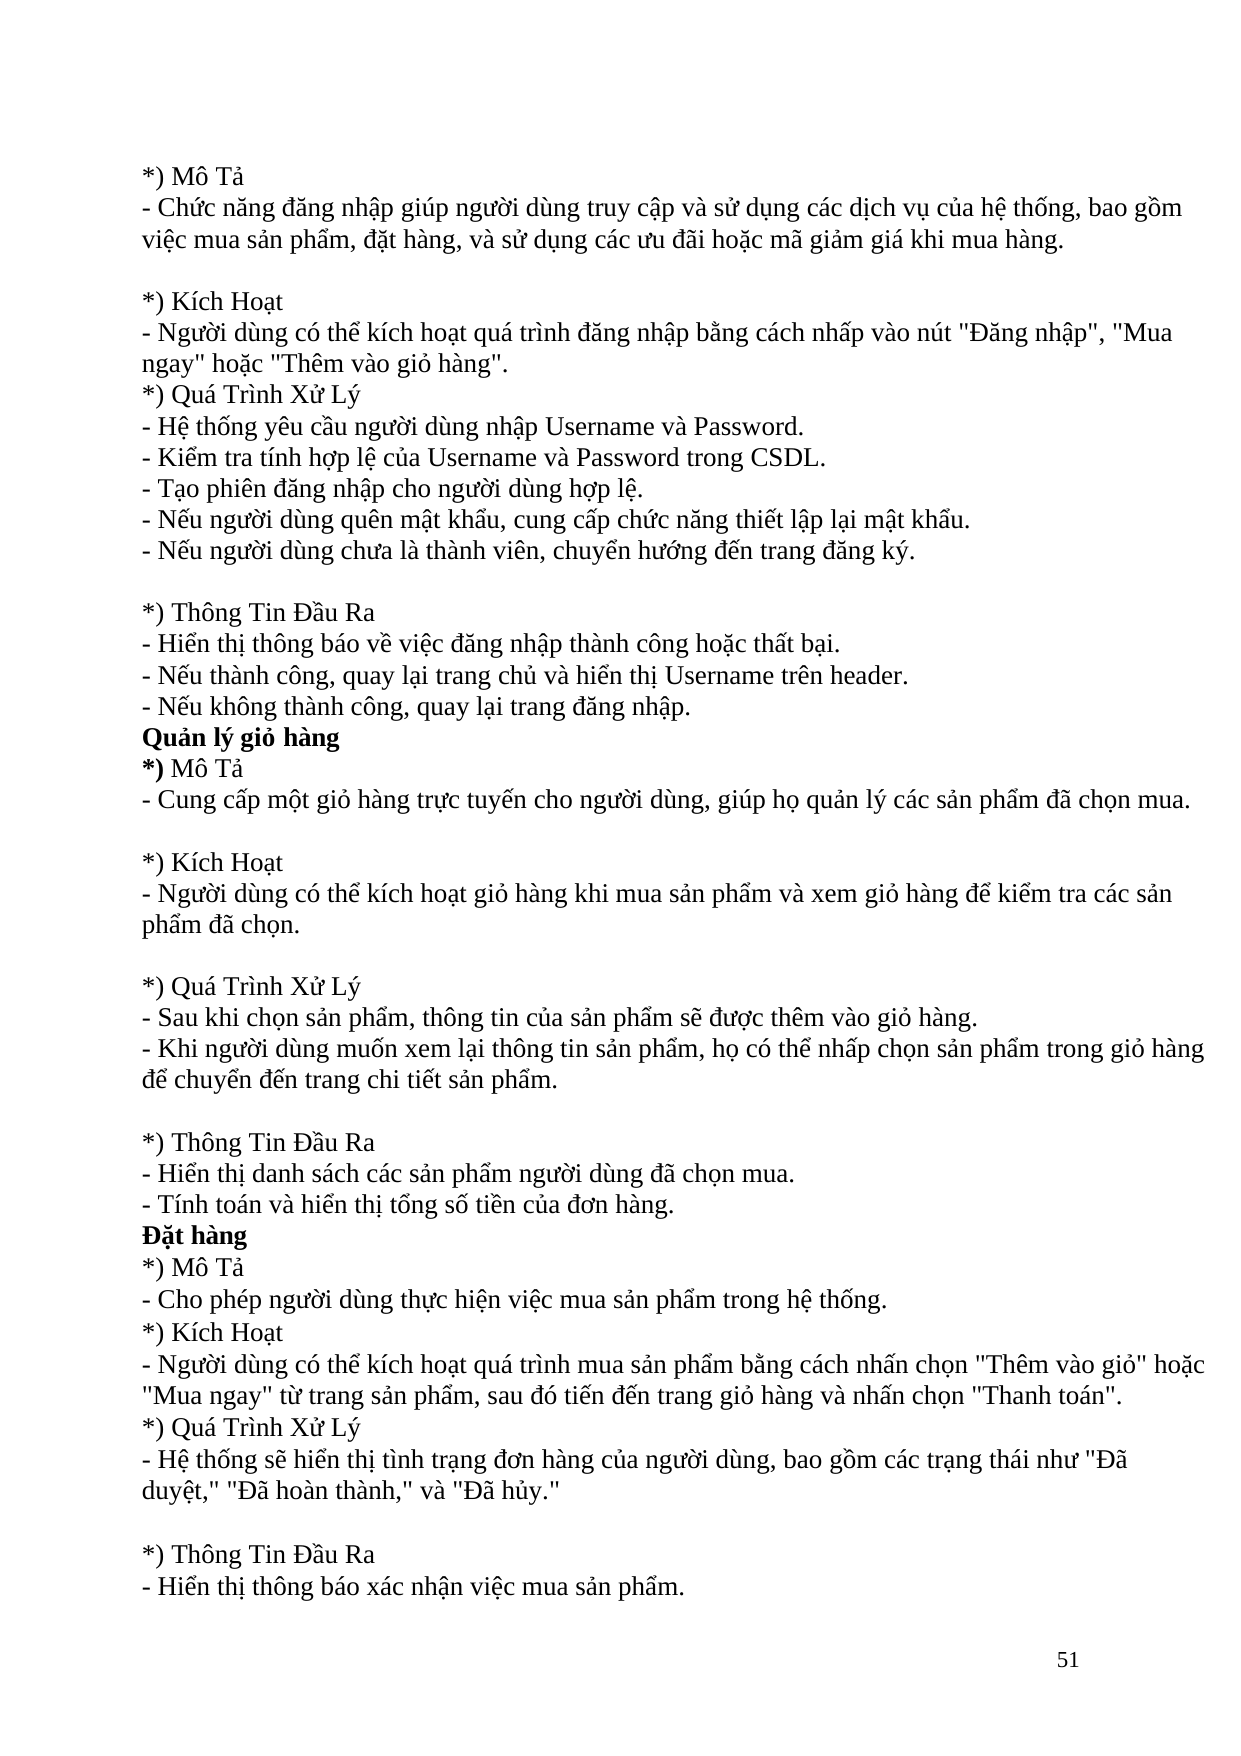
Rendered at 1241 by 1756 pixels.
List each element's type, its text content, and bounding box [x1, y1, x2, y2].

text - Cung cấp một giỏ hàng trực tuyến cho người dùng, giúp họ quản lý các sản phẩm đã chọn mua. [142, 783, 1209, 814]
text *) Quá Trình Xử Lý [142, 378, 1209, 409]
text - Nếu thành công, quay lại trang chủ và hiển thị Username trên header. [142, 659, 1209, 690]
text - Kiểm tra tính hợp lệ của Username và Password trong CSDL. [142, 441, 1209, 472]
text - Người dùng có thể kích hoạt giỏ hàng khi mua sản phẩm và xem giỏ hàng để kiểm tra các sản phẩm đã chọn. [142, 877, 1209, 939]
text - Hiển thị thông báo về việc đăng nhập thành công hoặc thất bại. [142, 628, 1209, 659]
text - Người dùng có thể kích hoạt quá trình đăng nhập bằng cách nhấp vào nút "Đăng nhập", "Mua ngay" hoặc "Thêm vào giỏ hàng". [142, 316, 1209, 378]
text - Nếu người dùng quên mật khẩu, cung cấp chức năng thiết lập lại mật khẩu. [142, 503, 1209, 534]
text - Hệ thống sẽ hiển thị tình trạng đơn hàng của người dùng, bao gồm các trạng thái như "Đã duyệt," "Đã hoàn thành," và "Đã hủy." [142, 1443, 1209, 1505]
text *) Kích Hoạt [142, 846, 1209, 877]
text - Tính toán và hiển thị tổng số tiền của đơn hàng. [142, 1188, 1209, 1219]
text *) Thông Tin Đầu Ra [142, 596, 1209, 628]
text Đặt hàng [142, 1219, 1209, 1251]
text *) Kích Hoạt [142, 1316, 1209, 1347]
text *) Thông Tin Đầu Ra [142, 1538, 1209, 1569]
text *) Quá Trình Xử Lý [142, 1411, 1209, 1442]
text *) Mô Tả [142, 160, 1209, 192]
text - Nếu không thành công, quay lại trang đăng nhập. [142, 690, 1209, 721]
text - Người dùng có thể kích hoạt quá trình mua sản phẩm bằng cách nhấn chọn "Thêm vào giỏ" hoặc "Mua ngay" từ trang sản phẩm, sau đó tiến đến trang giỏ hàng và nhấn chọn "Thanh toán". [142, 1348, 1209, 1410]
text - Chức năng đăng nhập giúp người dùng truy cập và sử dụng các dịch vụ của hệ thống, bao gồm việc mua sản phẩm, đặt hàng, và sử dụng các ưu đãi hoặc mã giảm giá khi mua hàng. [142, 192, 1209, 254]
text - Hệ thống yêu cầu người dùng nhập Username và Password. [142, 409, 1209, 441]
text *) Kích Hoạt [142, 285, 1209, 316]
text - Hiển thị thông báo xác nhận việc mua sản phẩm. [142, 1570, 1209, 1602]
text *) Quá Trình Xử Lý [142, 970, 1209, 1001]
text Quản lý giỏ hàng [142, 721, 1209, 752]
text - Nếu người dùng chưa là thành viên, chuyển hướng đến trang đăng ký. [142, 534, 1209, 565]
text *) Mô Tả [142, 752, 1209, 783]
text *) Mô Tả [142, 1251, 1209, 1283]
text - Khi người dùng muốn xem lại thông tin sản phẩm, họ có thể nhấp chọn sản phẩm trong giỏ hàng để chuyển đến trang chi tiết sản phẩm. [142, 1032, 1209, 1095]
text - Sau khi chọn sản phẩm, thông tin của sản phẩm sẽ được thêm vào giỏ hàng. [142, 1001, 1209, 1032]
text *) Thông Tin Đầu Ra [142, 1126, 1209, 1157]
text - Hiển thị danh sách các sản phẩm người dùng đã chọn mua. [142, 1157, 1209, 1188]
text - Cho phép người dùng thực hiện việc mua sản phẩm trong hệ thống. [142, 1283, 1209, 1315]
text - Tạo phiên đăng nhập cho người dùng hợp lệ. [142, 472, 1209, 503]
